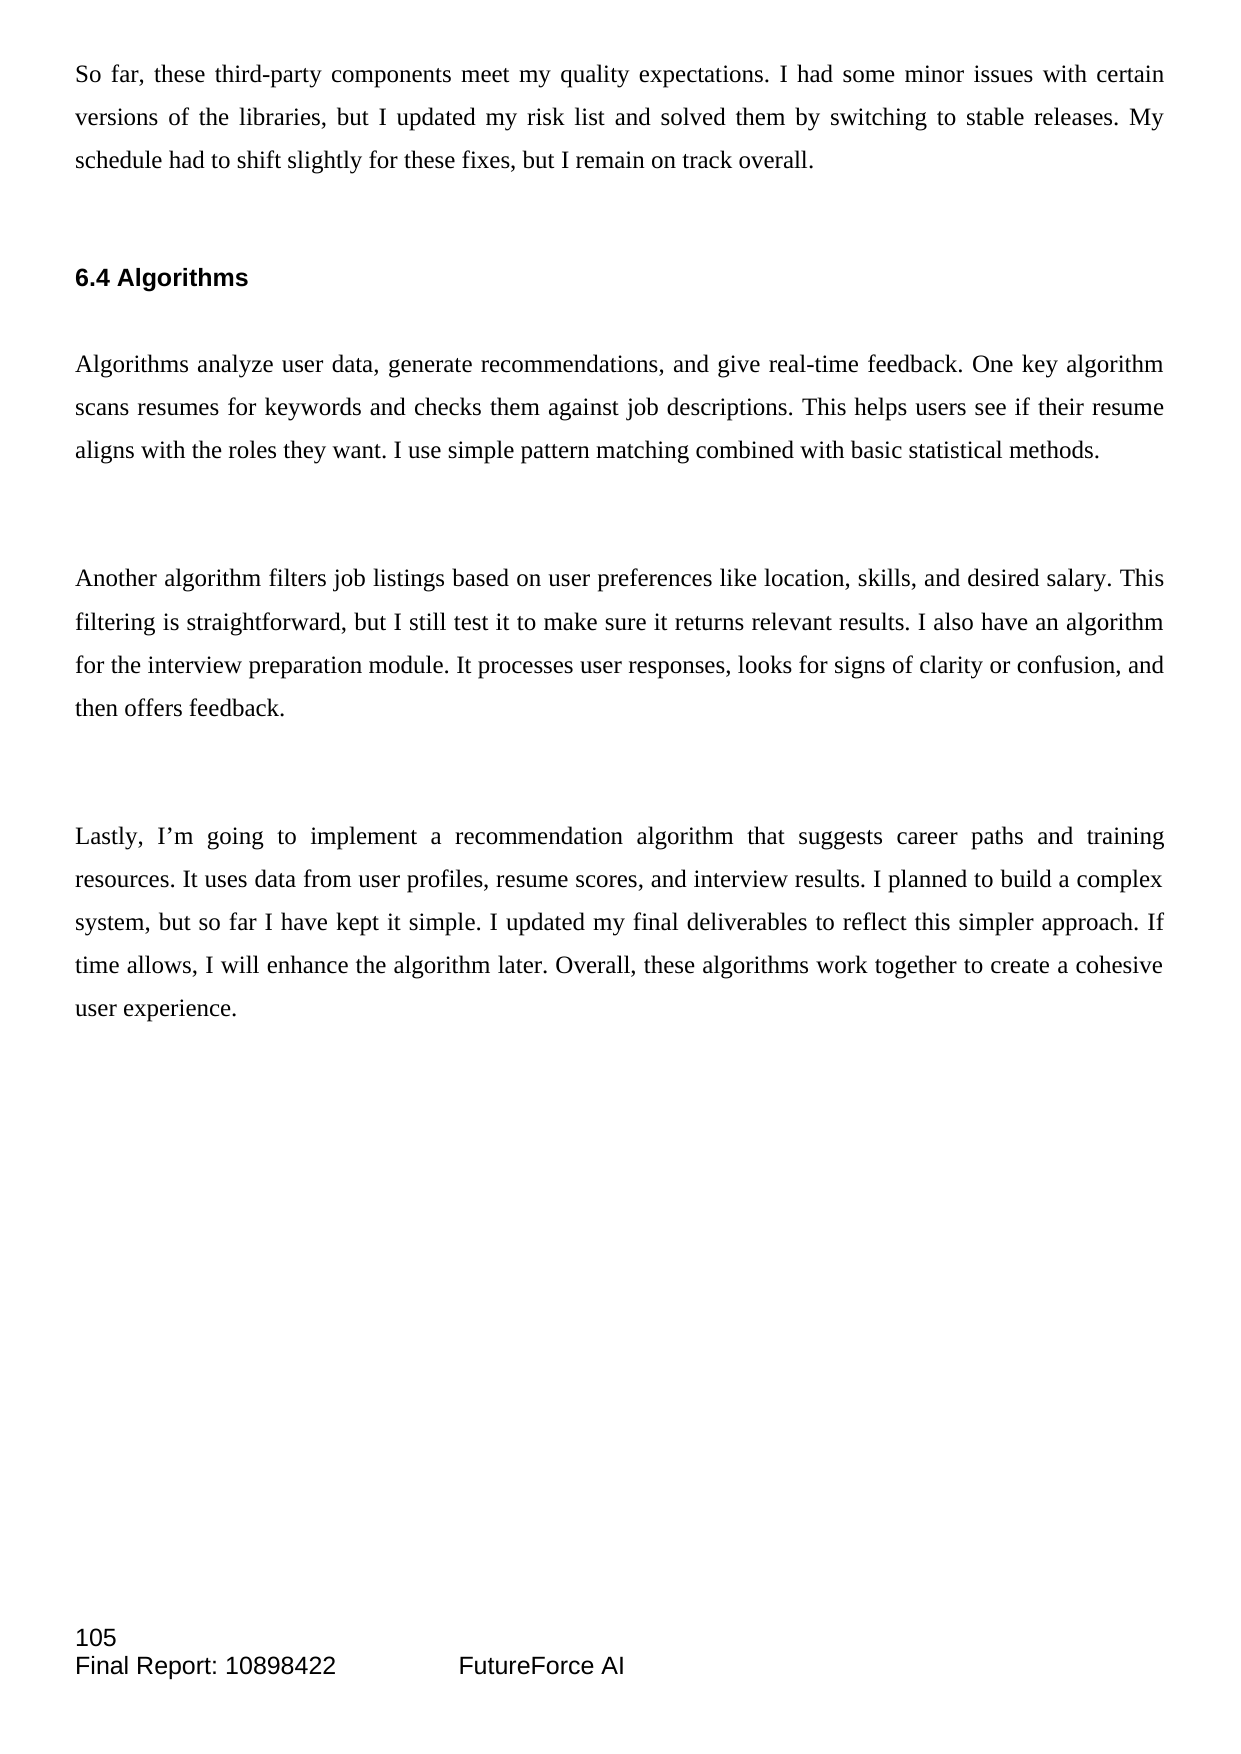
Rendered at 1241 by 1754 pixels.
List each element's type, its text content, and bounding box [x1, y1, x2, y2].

text Another algorithm filters job listings based on user preferences like location, skills, and desired salary. This filtering is straightforward, but I still test it to make sure it returns relevant results. I also have an algorithm for the interview preparation module. It processes user responses, looks for signs of clarity or confusion, and then offers feedback. [75, 563, 1165, 722]
text So far, these third-party components meet my quality expectations. I had some minor issues with certain versions of the libraries, but I updated my risk list and solved them by switching to stable releases. My schedule had to shift slightly for these fixes, but I remain on track overall. [75, 59, 1165, 174]
subtitle 6.4 Algorithms [75, 263, 1165, 292]
text Lastly, I’m going to implement a recommendation algorithm that suggests career paths and training resources. It uses data from user profiles, resume scores, and interview results. I planned to build a complex system, but so far I have kept it simple. I updated my final deliverables to reflect this simpler approach. If time allows, I will enhance the algorithm later. Overall, these algorithms work together to create a cohesive user experience. [75, 821, 1165, 1022]
text Algorithms analyze user data, generate recommendations, and give real-time feedback. One key algorithm scans resumes for keywords and checks them against job descriptions. This helps users see if their resume aligns with the roles they want. I use simple pattern matching combined with basic statistical methods. [75, 349, 1165, 464]
